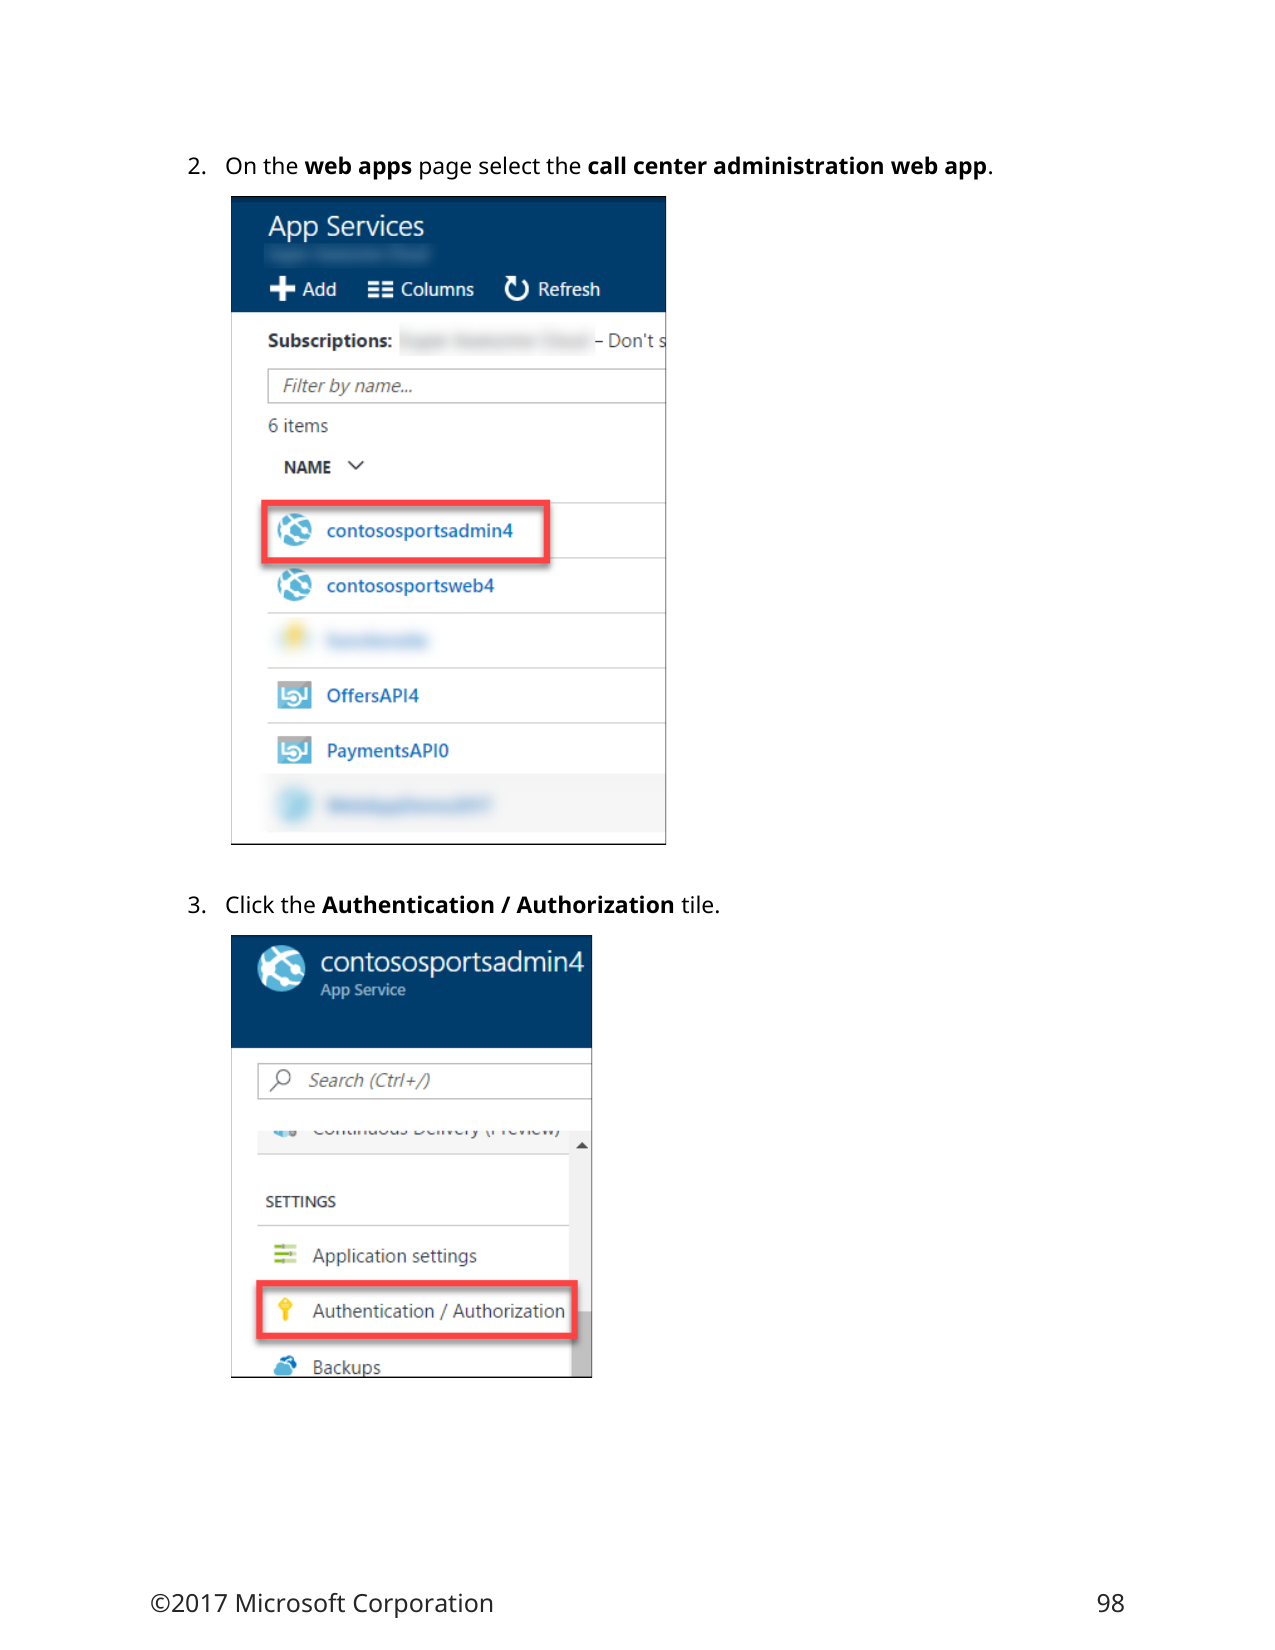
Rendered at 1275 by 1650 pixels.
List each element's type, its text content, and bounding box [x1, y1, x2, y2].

list On the web apps page select the call center administration web app. [187, 150, 1125, 181]
picture [231, 935, 593, 1378]
picture [231, 196, 667, 845]
list Click the Authentication / Authorization tile. [187, 889, 1125, 920]
